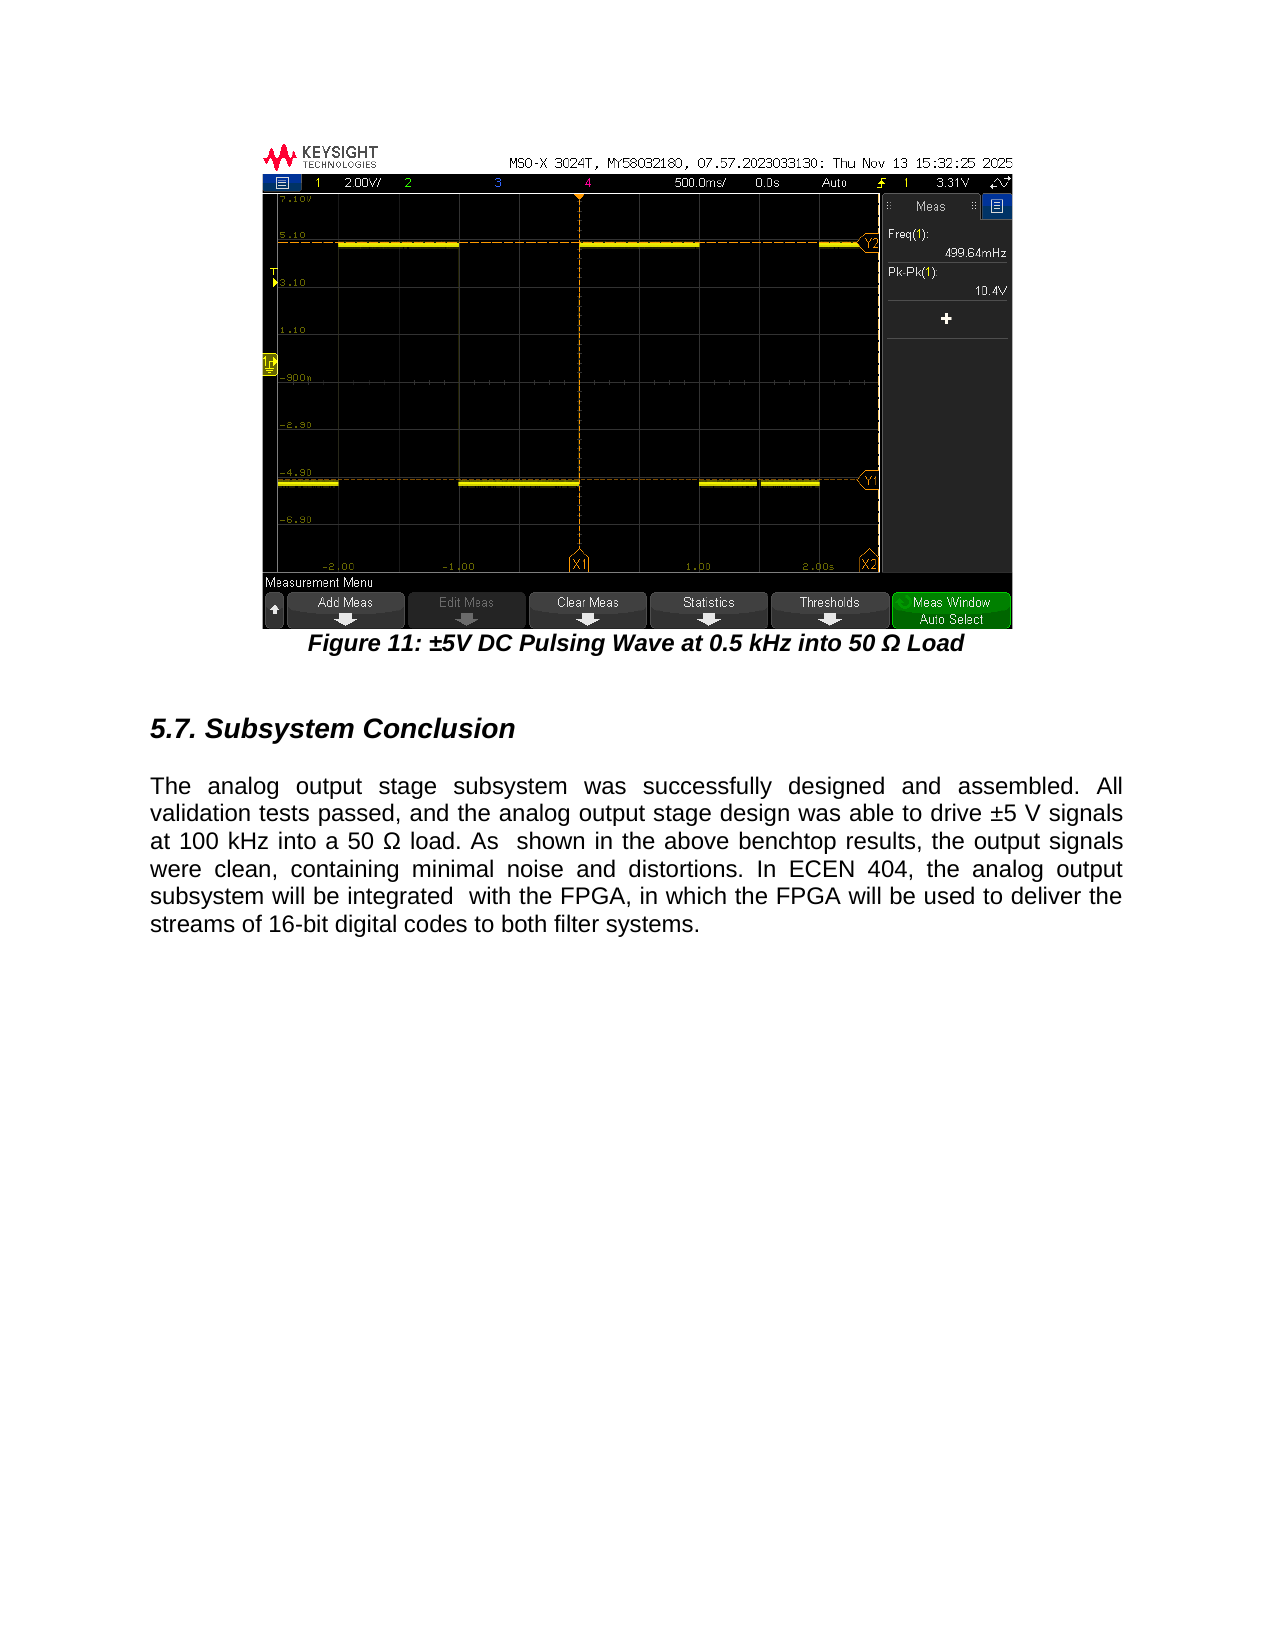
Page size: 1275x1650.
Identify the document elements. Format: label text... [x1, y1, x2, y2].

picture [262, 143, 1013, 629]
text The analog output stage subsystem was successfully designed and assembled. All validation tests passed, and the analog output stage design was able to drive ±5 V signals at 100 kHz into a 50 Ω load. As shown in the above benchtop results, the output signals were clean, containing minimal noise and distortions. In ECEN 404, the analog output subsystem will be integrated with the FPGA, in which the FPGA will be used to deliver the streams of 16-bit digital codes to both filter systems. [150, 772, 1125, 937]
text 5.7. Subsystem Conclusion [150, 712, 1125, 744]
text Figure 11: ±5V DC Pulsing Wave at 0.5 kHz into 50 Ω Load [150, 629, 1125, 656]
